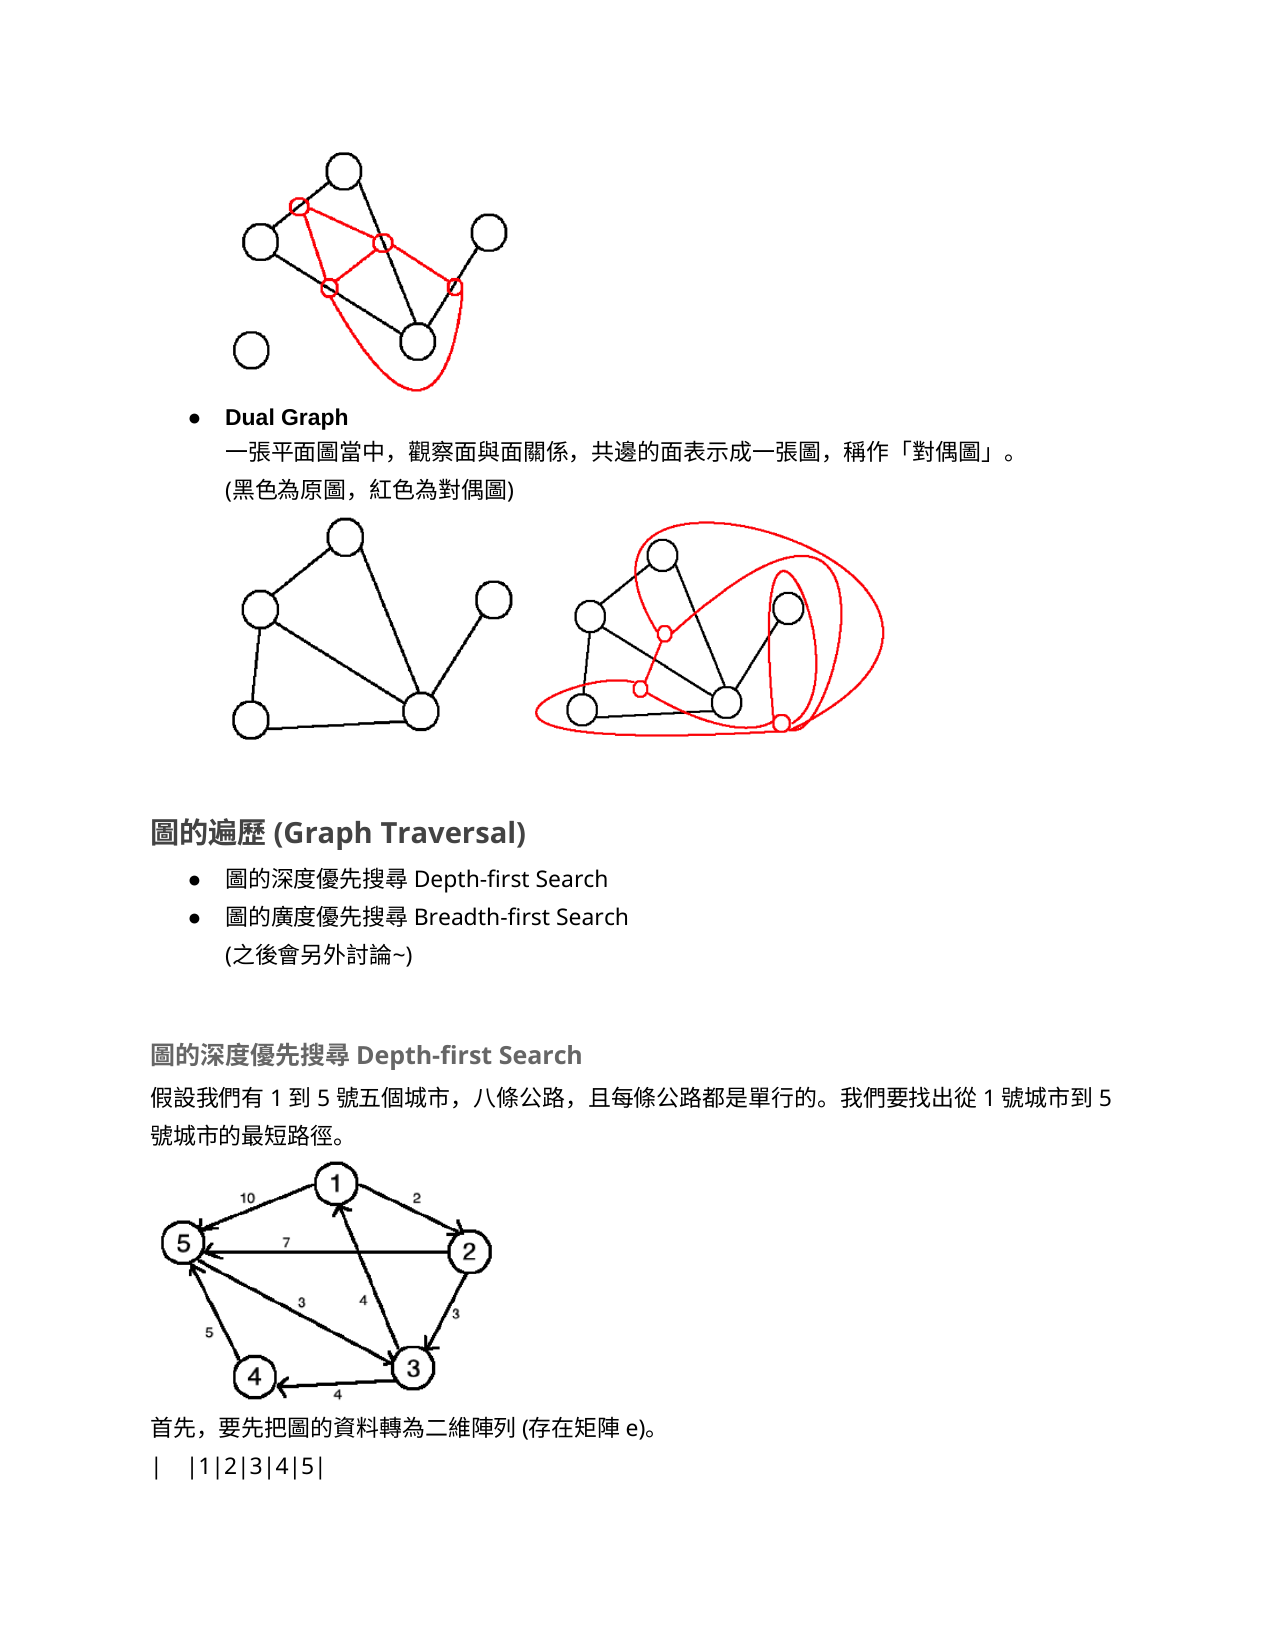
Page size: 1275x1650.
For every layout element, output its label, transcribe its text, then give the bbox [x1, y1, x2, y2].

picture [150, 1156, 497, 1406]
picture [225, 510, 520, 743]
picture [225, 150, 514, 400]
picture [525, 514, 891, 743]
list Dual Graph [187, 404, 1125, 430]
